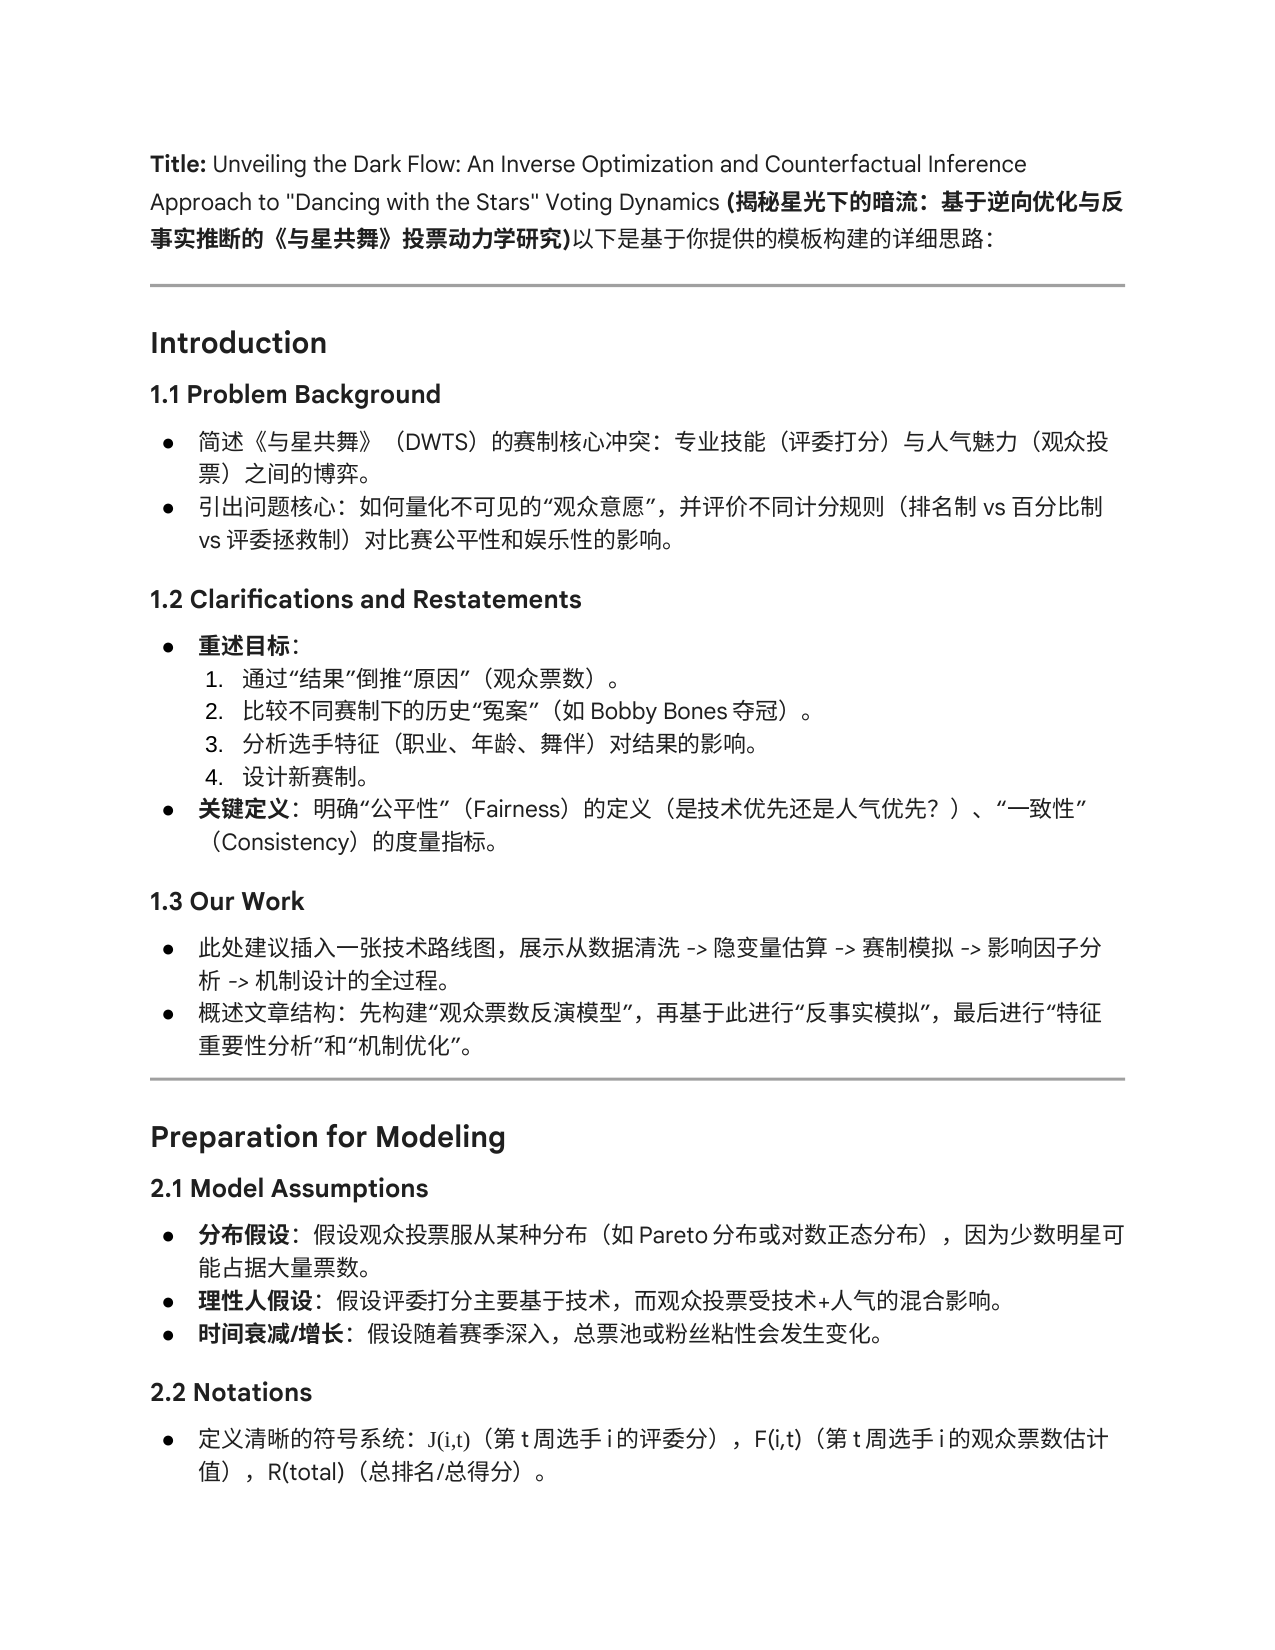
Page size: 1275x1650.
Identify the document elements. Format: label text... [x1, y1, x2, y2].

list 此处建议插入一张技术路线图，展示从数据清洗 -> 隐变量估算 -> 赛制模拟 -> 影响因子分析 -> 机制设计的全过程。 [161, 934, 1125, 996]
subtitle 2.1 Model Assumptions [150, 1173, 1125, 1205]
list 时间衰减/增长：假设随着赛季深入，总票池或粉丝粘性会发生变化。 [161, 1320, 1125, 1348]
list 定义清晰的符号系统：J(i,t)（第t周选手i的评委分），F(i,t)（第t周选手i的观众票数估计值），R(total)（总排名/总得分）。 [161, 1426, 1125, 1487]
list 设计新赛制。 [205, 763, 1125, 792]
subtitle 2.2 Notations [150, 1377, 1125, 1409]
text Title: Unveiling the Dark Flow: An Inverse Optimization and Counterfactual Inference Approach to "Dancing with the Stars" Voting Dynamics (揭秘星光下的暗流：基于逆向优化与反事实推断的《与星共舞》投票动力学研究)以下是基于你提供的模板构建的详细思路： [150, 150, 1125, 254]
list 分布假设：假设观众投票服从某种分布（如Pareto分布或对数正态分布），因为少数明星可能占据大量票数。 [161, 1222, 1125, 1283]
subtitle 1.2 Clarifications and Restatements [150, 584, 1125, 615]
list 重述目标： [161, 632, 1125, 661]
list 分析选手特征（职业、年龄、舞伴）对结果的影响。 [205, 730, 1125, 759]
list 概述文章结构：先构建“观众票数反演模型”，再基于此进行“反事实模拟”，最后进行“特征重要性分析”和“机制优化”。 [161, 1000, 1125, 1061]
list 理性人假设：假设评委打分主要基于技术，而观众投票受技术+人气的混合影响。 [161, 1287, 1125, 1316]
subtitle Introduction [150, 288, 1125, 362]
subtitle 1.1 Problem Background [150, 380, 1125, 411]
subtitle Preparation for Modeling [150, 1081, 1125, 1156]
list 关键定义：明确“公平性”（Fairness）的定义（是技术优先还是人气优先？）、“一致性”（Consistency）的度量指标。 [161, 796, 1125, 857]
list 简述《与星共舞》（DWTS）的赛制核心冲突：专业技能（评委打分）与人气魅力（观众投票）之间的博弈。 [161, 428, 1125, 489]
subtitle 1.3 Our Work [150, 886, 1125, 917]
list 引出问题核心：如何量化不可见的“观众意愿”，并评价不同计分规则（排名制 vs 百分比制 vs 评委拯救制）对比赛公平性和娱乐性的影响。 [161, 493, 1125, 555]
list 通过“结果”倒推“原因”（观众票数）。 [205, 665, 1125, 693]
list 比较不同赛制下的历史“冤案”（如Bobby Bones夺冠）。 [205, 697, 1125, 726]
